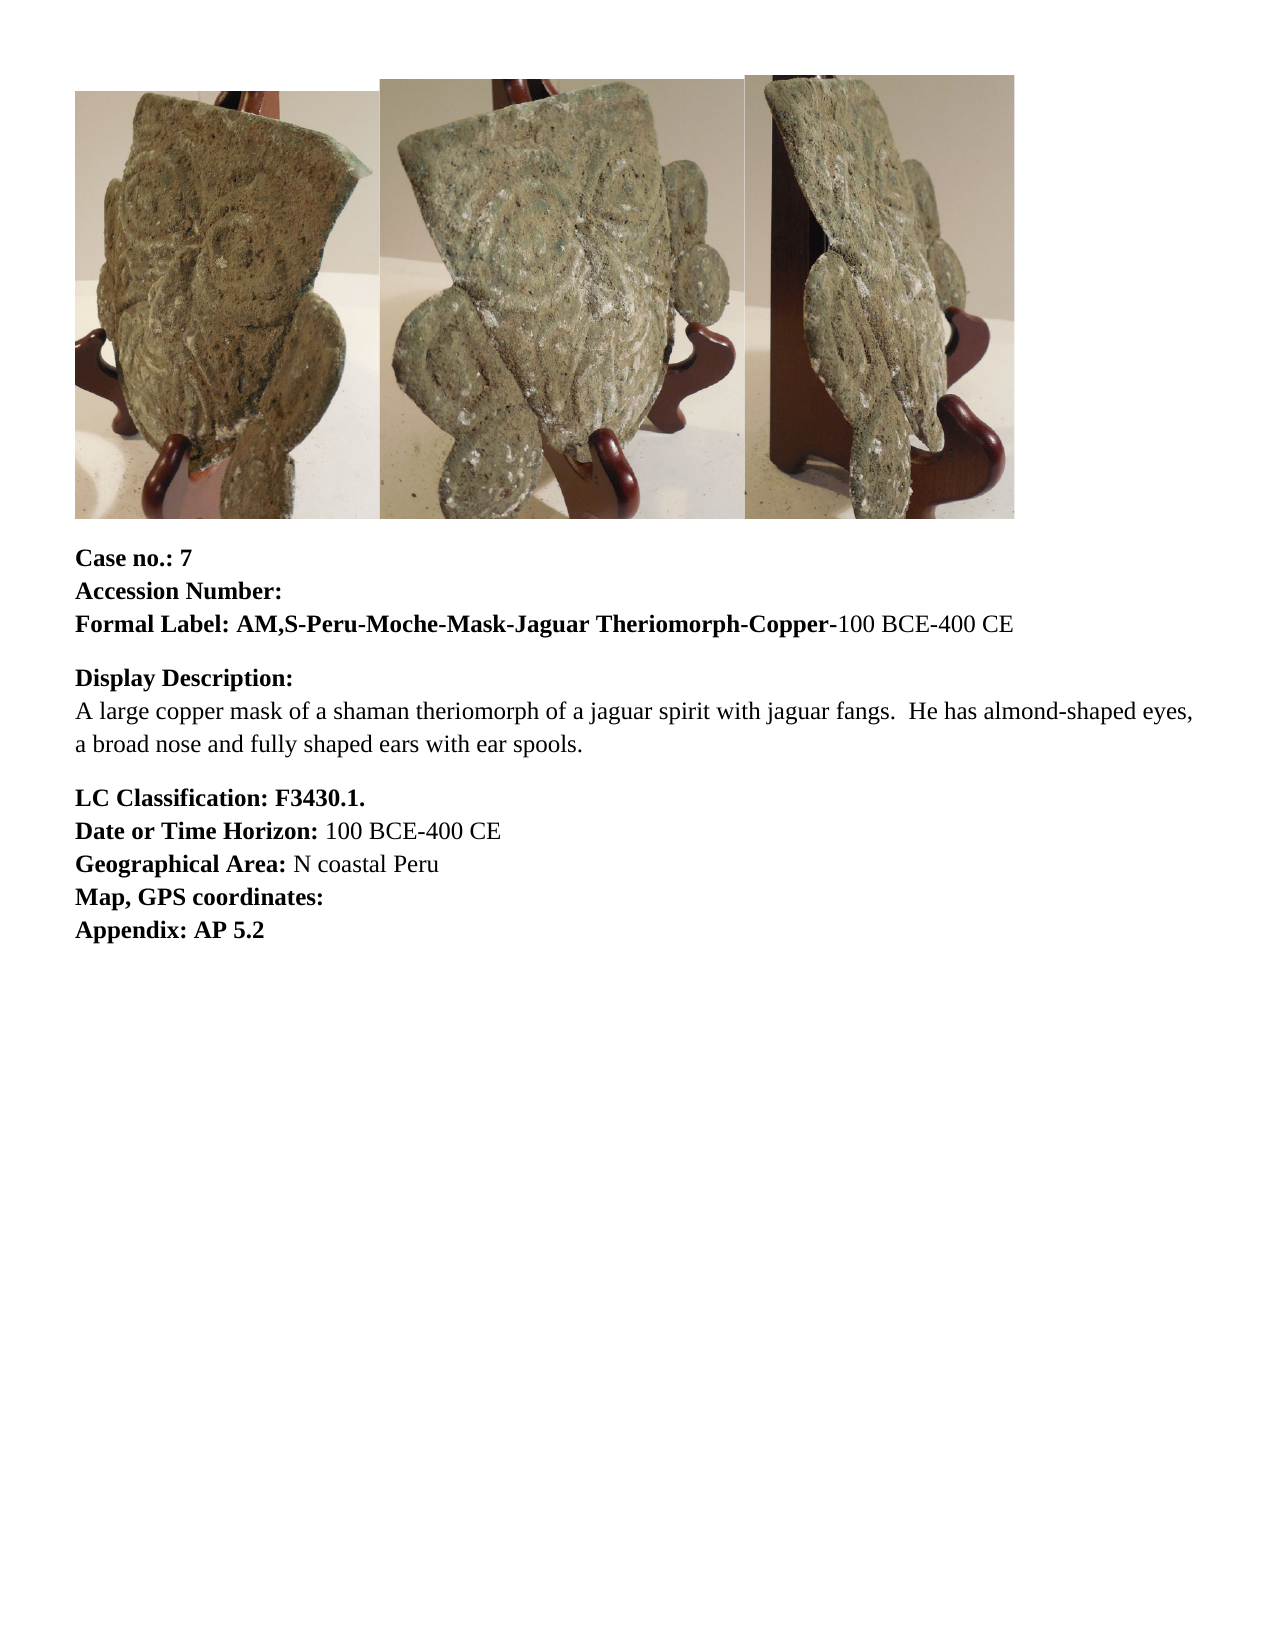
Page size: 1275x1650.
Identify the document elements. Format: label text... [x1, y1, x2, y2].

text Display Description: [75, 663, 1200, 692]
picture [75, 75, 1015, 519]
text Appendix: AP 5.2 [75, 915, 1200, 944]
text Formal Label: AM,S-Peru-Moche-Mask-Jaguar Theriomorph-Copper-100 BCE-400 CE [75, 609, 1200, 638]
text A large copper mask of a shaman theriomorph of a jaguar spirit with jaguar fangs. He has almond-shaped eyes, a broad nose and fully shaped ears with ear spools. [75, 696, 1200, 758]
text Date or Time Horizon: 100 BCE-400 CE [75, 816, 1200, 845]
text LC Classification: F3430.1. [75, 783, 1200, 812]
text Geographical Area: N coastal Peru [75, 849, 1200, 878]
text Map, GPS coordinates: [75, 882, 1200, 911]
text Accession Number: [75, 576, 1200, 605]
text Case no.: 7 [75, 543, 1200, 572]
